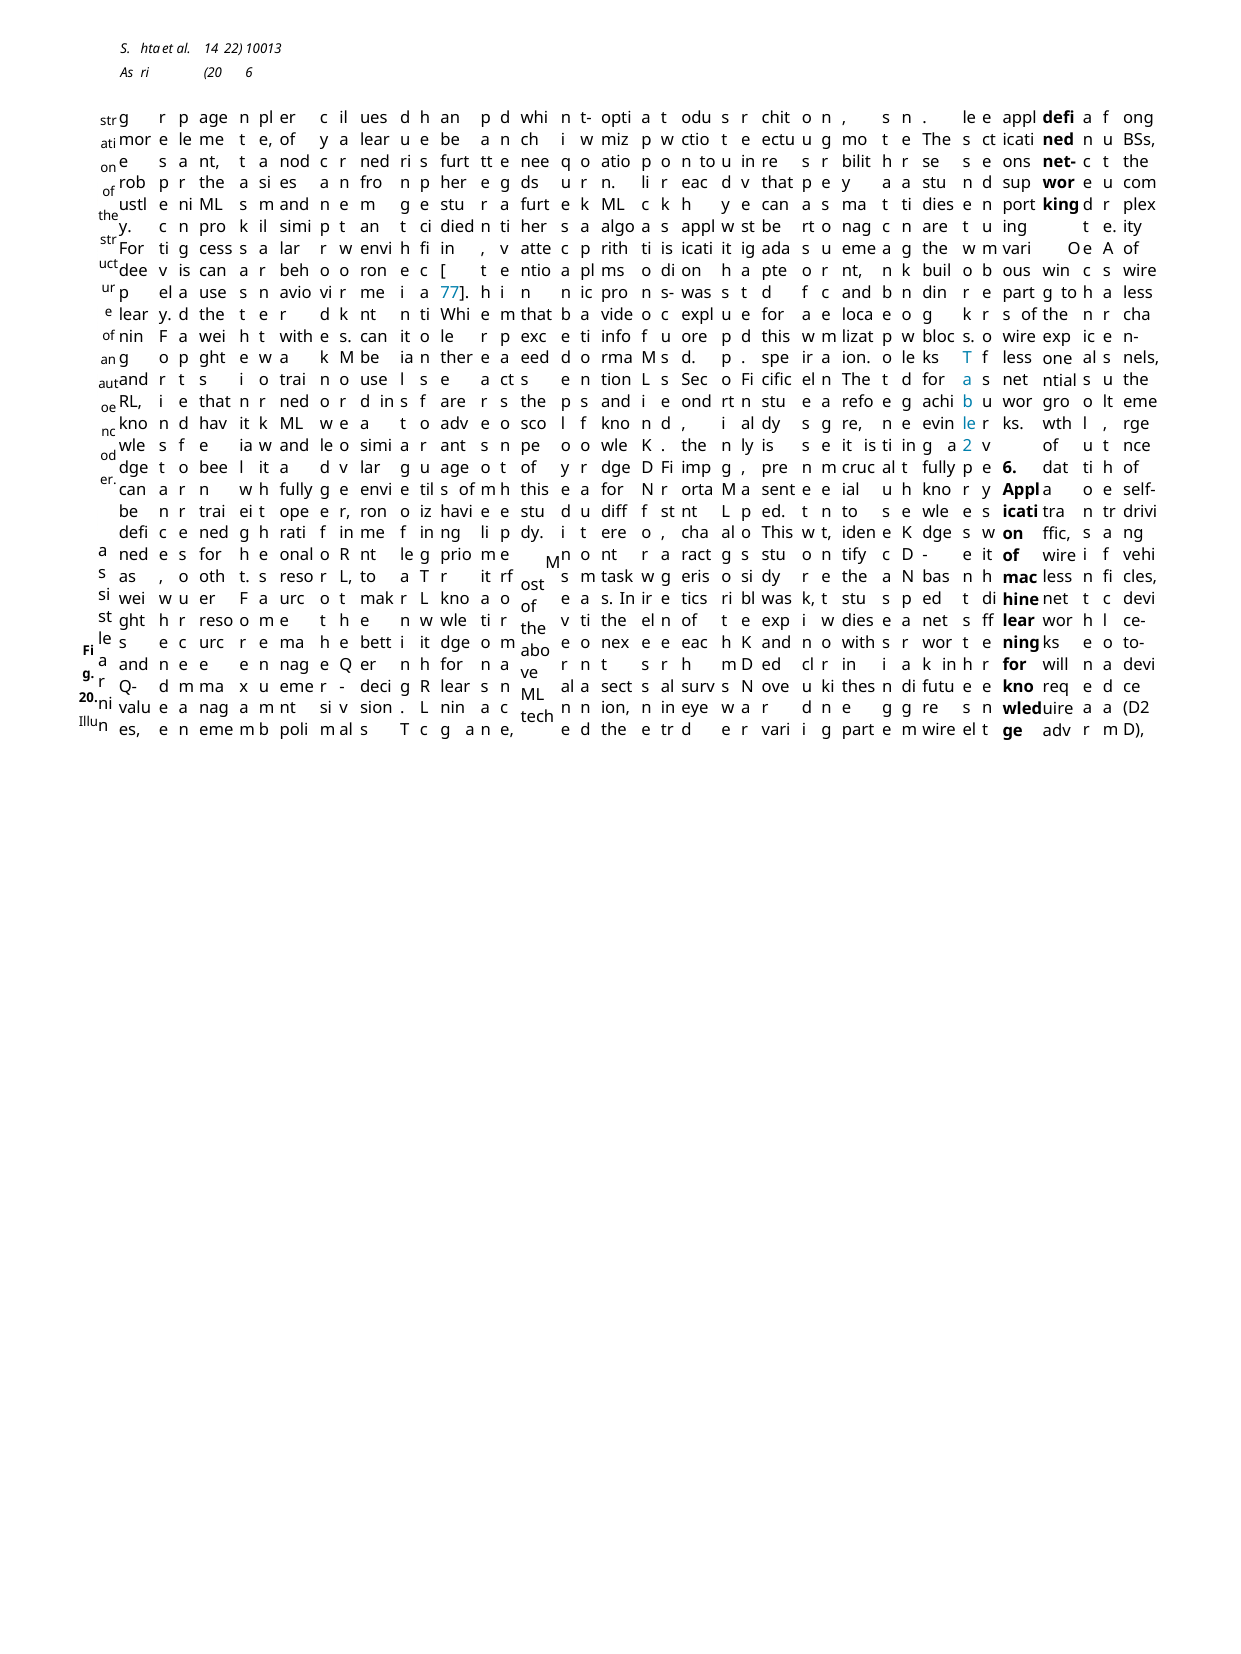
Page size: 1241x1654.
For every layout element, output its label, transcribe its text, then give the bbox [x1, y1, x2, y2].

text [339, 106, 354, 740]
text Owing to the exponential growth of data traffic, wireless networks will require advanced technical solutions in the near future. As a result, the traffic load among BSs, the complexity of wireless chan-nels, the emergence of self-driving vehicles, device-to-device (D2D), [1042, 237, 1077, 740]
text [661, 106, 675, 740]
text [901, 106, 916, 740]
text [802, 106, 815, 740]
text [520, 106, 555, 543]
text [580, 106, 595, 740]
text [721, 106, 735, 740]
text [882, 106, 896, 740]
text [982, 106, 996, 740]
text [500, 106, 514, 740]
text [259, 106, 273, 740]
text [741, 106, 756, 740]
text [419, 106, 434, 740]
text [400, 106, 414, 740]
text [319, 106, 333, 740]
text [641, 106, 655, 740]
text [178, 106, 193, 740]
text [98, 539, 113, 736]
picture [962, 351, 971, 363]
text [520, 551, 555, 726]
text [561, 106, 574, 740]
text Fig. 20. Illustration of the structure of an autoencoder. [98, 106, 118, 489]
text 6. Application of machine learning for knowledge defined net-working [1042, 106, 1083, 215]
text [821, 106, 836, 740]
text S. Ashtari et al. Array 14 (2022) 100136 [120, 34, 287, 82]
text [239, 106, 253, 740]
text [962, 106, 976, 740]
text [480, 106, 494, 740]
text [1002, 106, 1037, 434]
text 6. Application of machine learning for knowledge defined net-working [1002, 456, 1042, 741]
text Owing to the exponential growth of data traffic, wireless networks will require advanced technical solutions in the near future. As a result, the traffic load among BSs, the complexity of wireless chan-nels, the emergence of self-driving vehicles, device-to-device (D2D), [1123, 106, 1159, 740]
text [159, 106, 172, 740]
